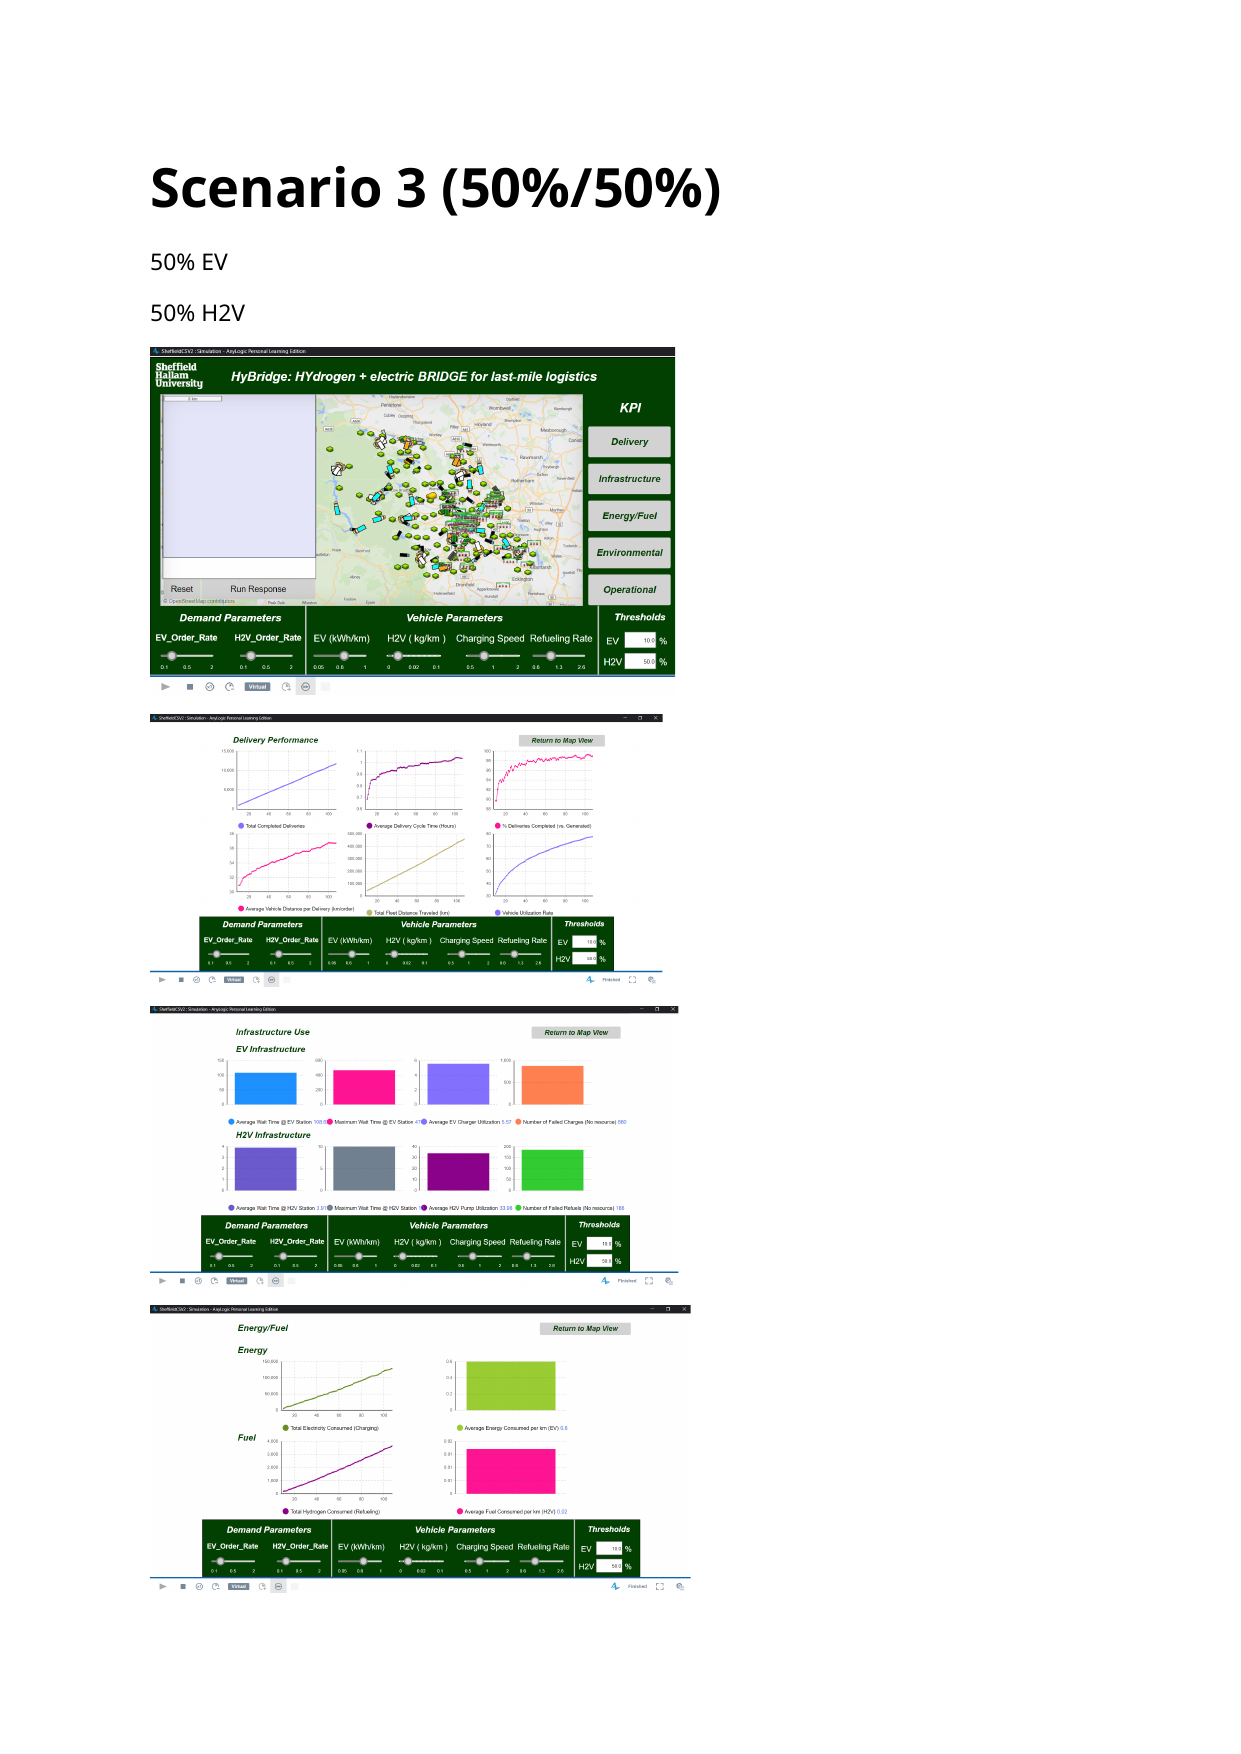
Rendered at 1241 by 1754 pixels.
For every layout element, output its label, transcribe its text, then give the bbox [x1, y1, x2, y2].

picture [150, 1305, 691, 1593]
picture [150, 347, 675, 695]
text Scenario 3 (50%/50%) [150, 150, 1090, 224]
picture [150, 1006, 679, 1287]
text 50% EV [150, 246, 1090, 277]
text 50% H2V [150, 297, 1090, 328]
picture [150, 714, 663, 987]
